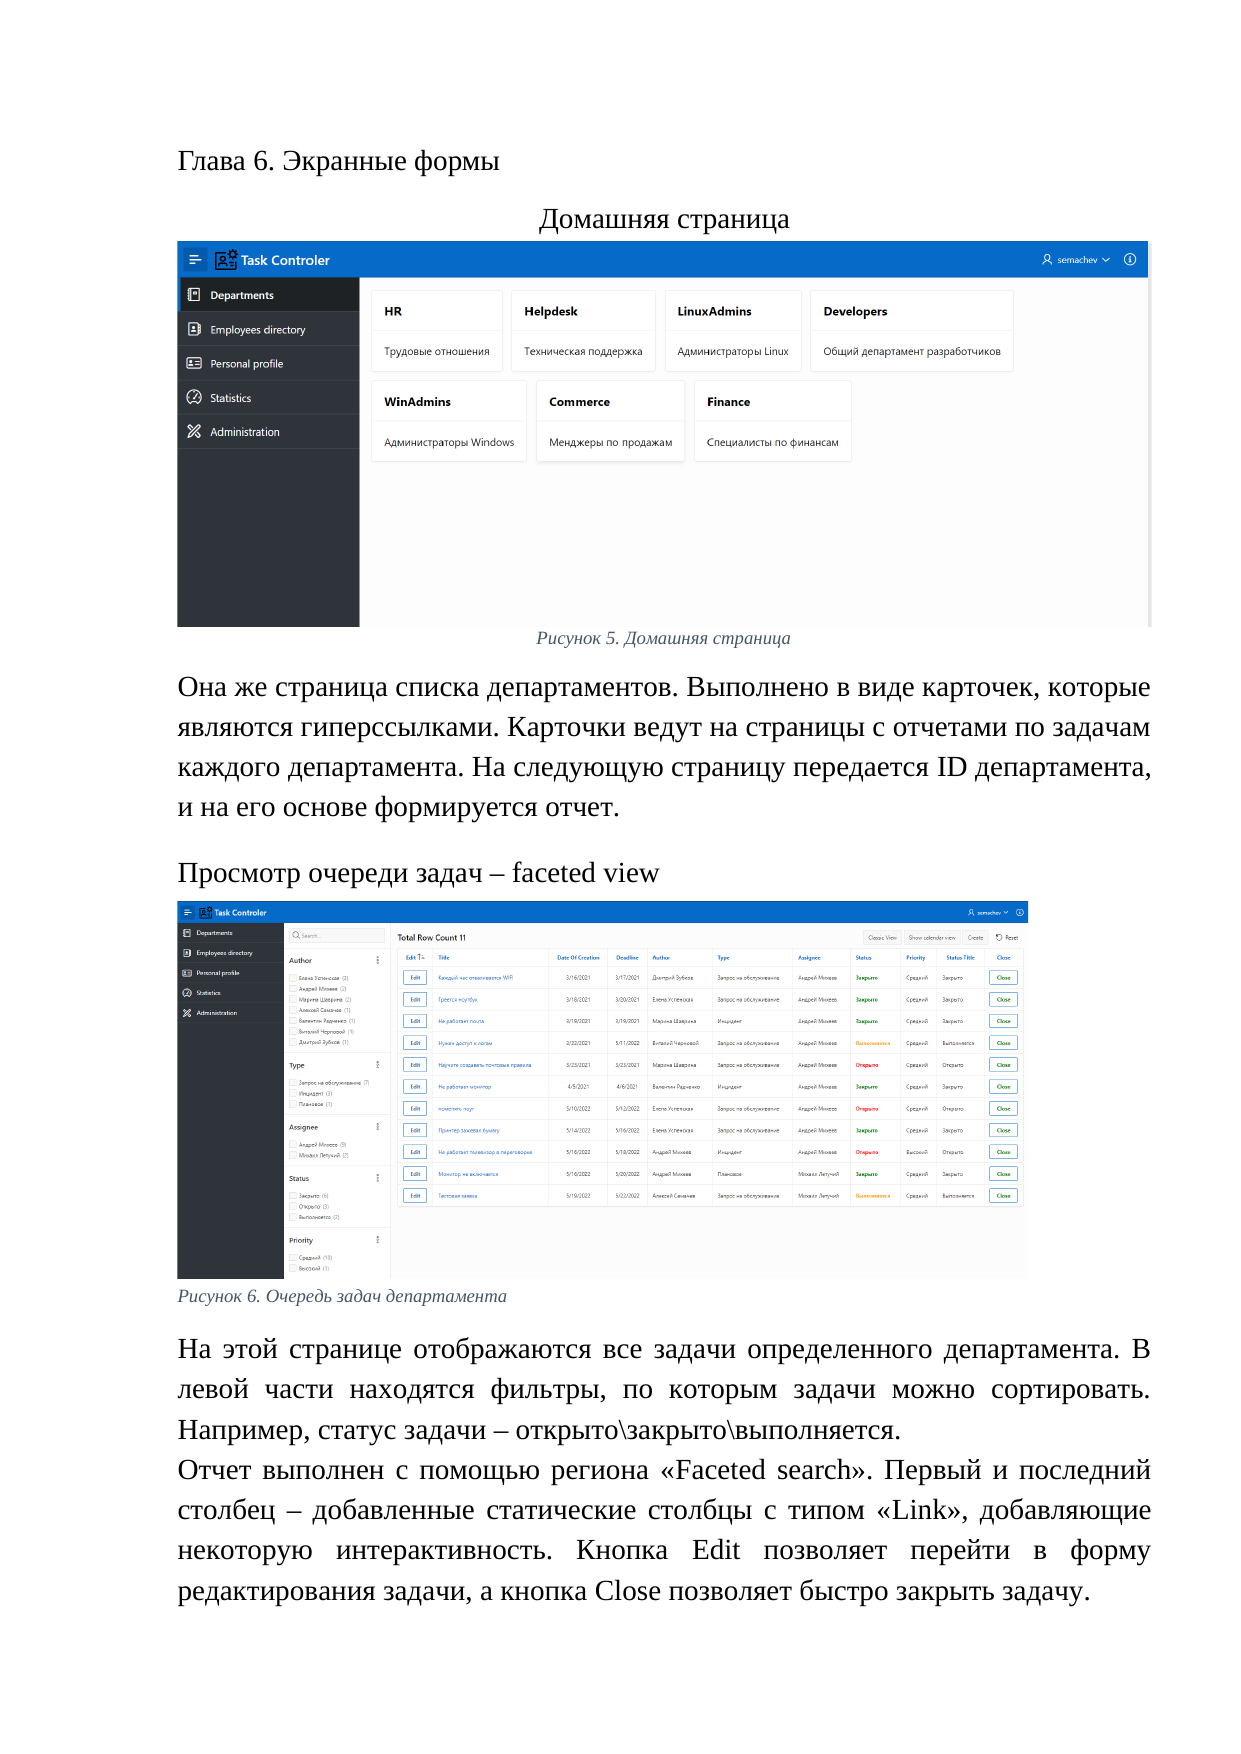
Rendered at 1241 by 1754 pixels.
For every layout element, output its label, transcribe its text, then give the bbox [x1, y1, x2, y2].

text Рисунок 5. Домашняя страница [177, 627, 1152, 648]
text Отчет выполнен с помощью региона «Faceted search». Первый и последний столбец – добавленные статические столбцы с типом «Link», добавляющие некоторую интерактивность. Кнопка Edit позволяет перейти в форму редактирования задачи, а кнопка Close позволяет быстро закрыть задачу. [177, 1452, 1152, 1606]
text На этой странице отображаются все задачи определенного департамента. В левой части находятся фильтры, по которым задачи можно сортировать. Например, статус задачи – открыто\закрыто\выполняется. [177, 1331, 1152, 1445]
subtitle Глава 6. Экранные формы [177, 143, 1152, 177]
subtitle Просмотр очереди задач – faceted view [177, 855, 1152, 888]
text Она же страница списка департаментов. Выполнено в виде карточек, которые являются гиперссылками. Карточки ведут на страницы с отчетами по задачам каждого департамента. На следующую страницу передается ID департамента, и на его основе формируется отчет. [177, 669, 1152, 823]
picture [177, 241, 1152, 627]
text Рисунок 6. Очередь задач департамента [177, 1285, 1152, 1306]
picture [177, 901, 1029, 1279]
subtitle Домашняя страница [177, 202, 1152, 235]
